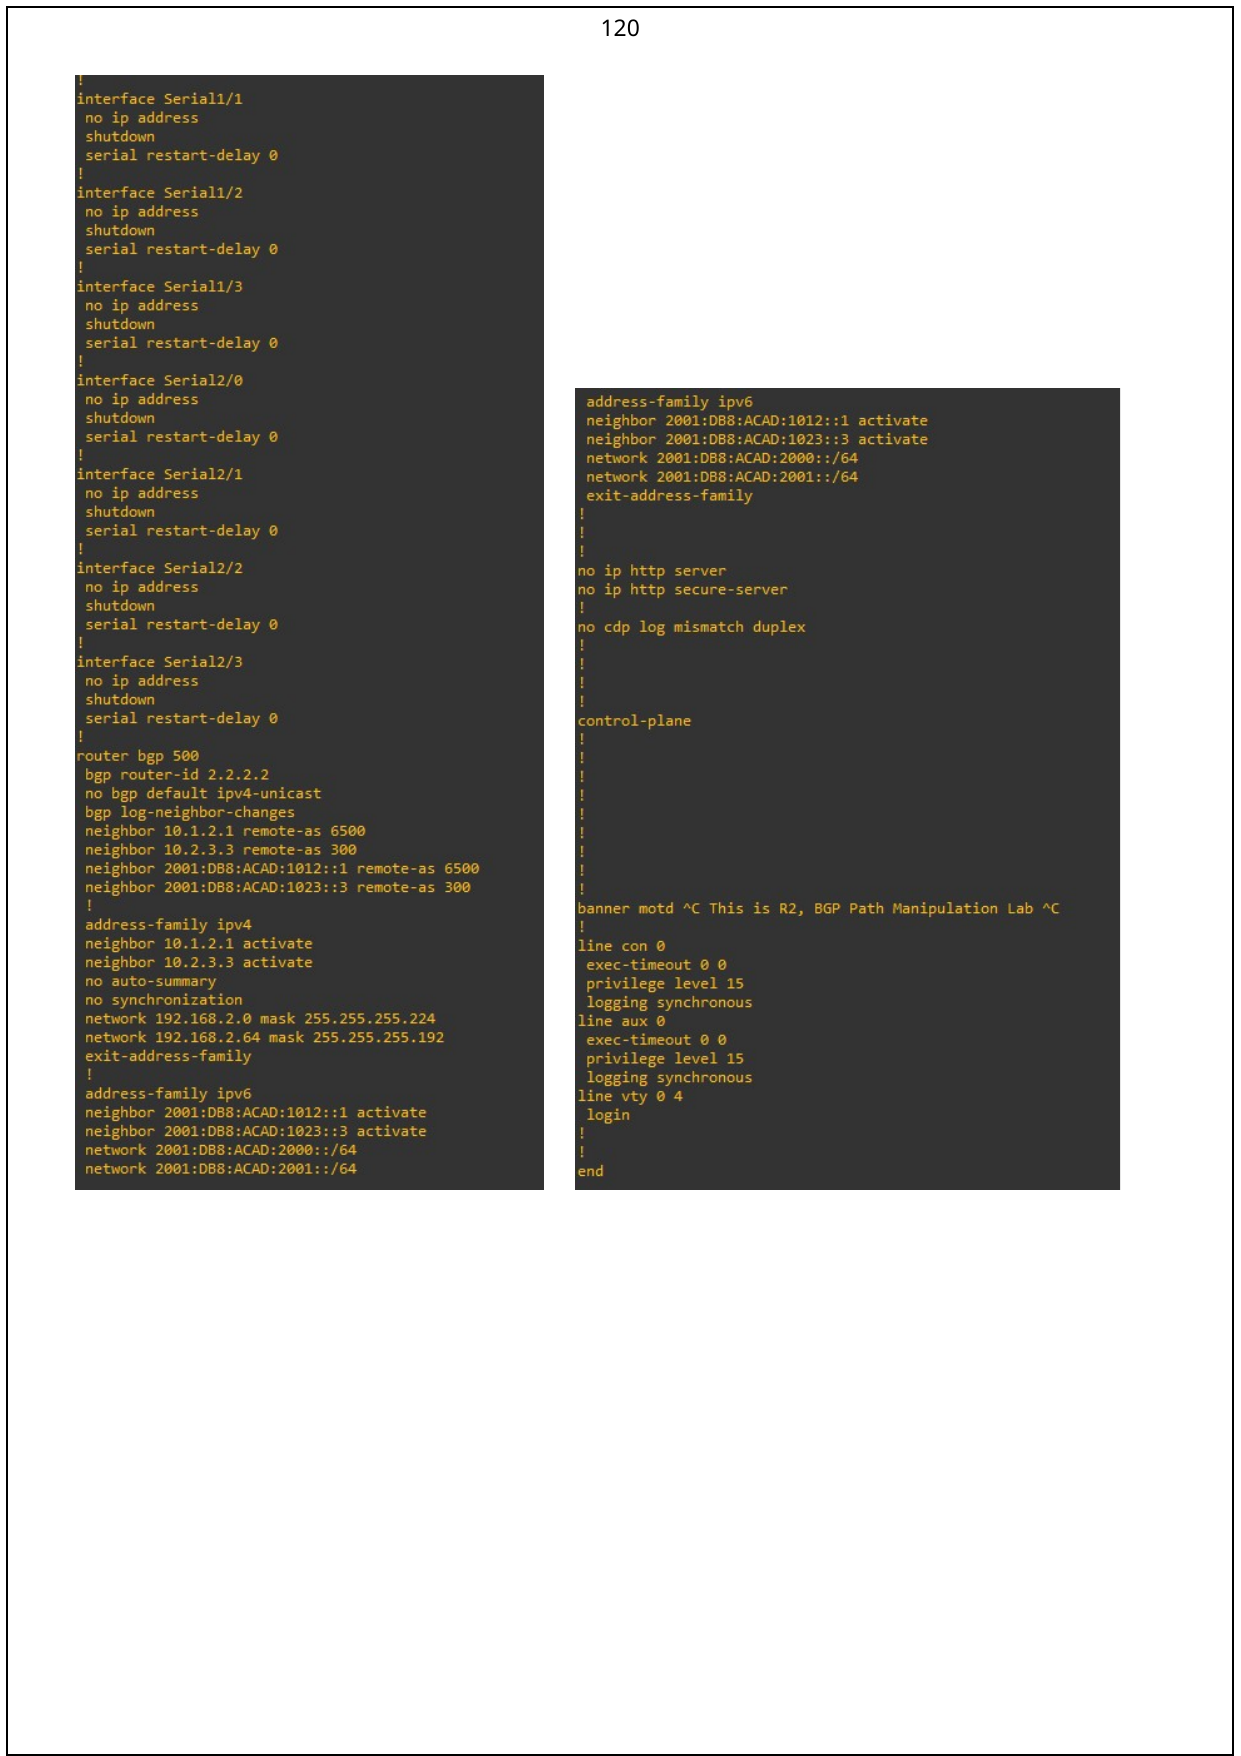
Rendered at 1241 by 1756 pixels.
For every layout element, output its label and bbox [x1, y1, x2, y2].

picture [575, 388, 1121, 1190]
picture [75, 75, 544, 1190]
